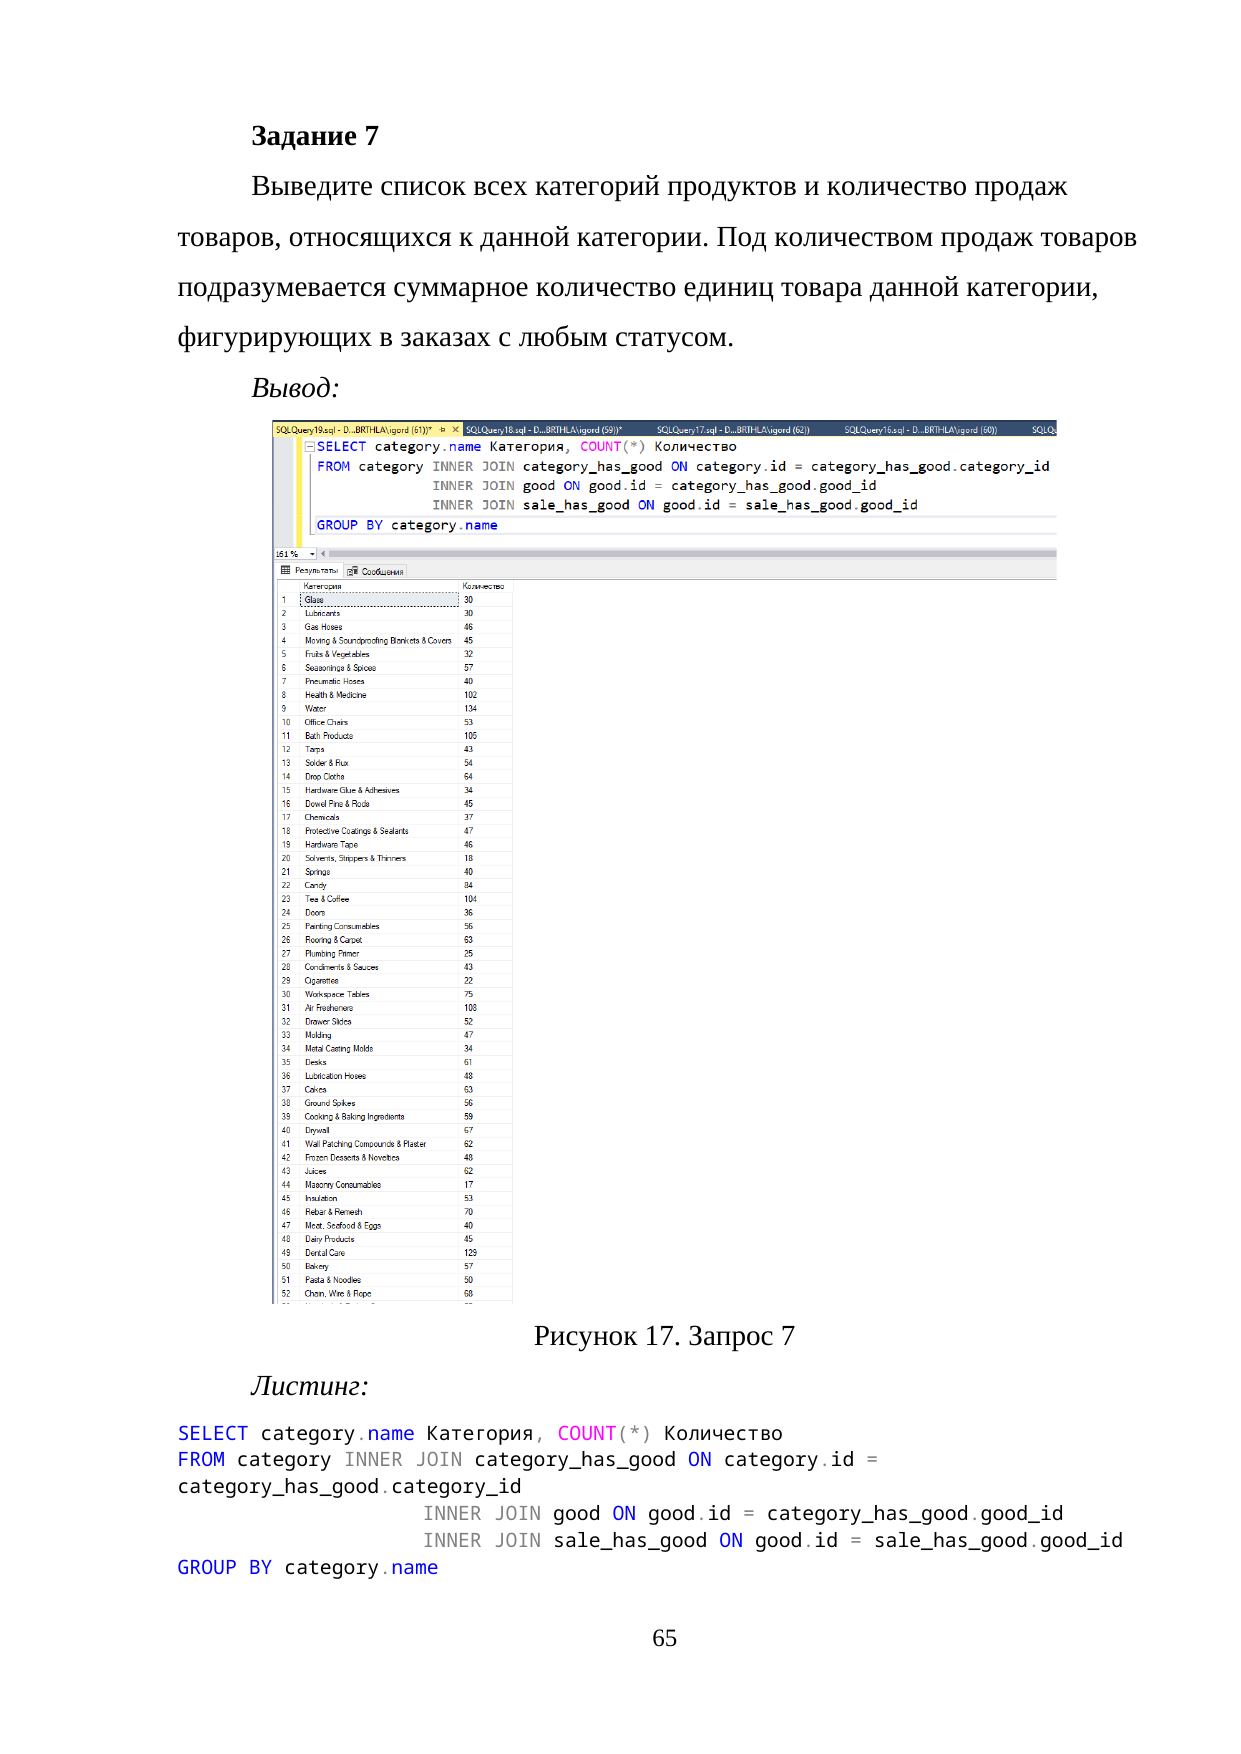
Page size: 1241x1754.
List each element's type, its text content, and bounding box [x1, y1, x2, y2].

picture [272, 420, 1057, 1304]
text Листинг: [177, 1368, 1152, 1402]
text INNER JOIN good ON good.id = category_has_good.good_id [177, 1500, 1152, 1527]
text Выведите список всех категорий продуктов и количество продаж товаров, относящихся к данной категории. Под количеством продаж товаров подразумевается суммарное количество единиц товара данной категории, фигурирующих в заказах с любым статусом. [177, 168, 1152, 353]
text GROUP BY category.name [177, 1554, 1152, 1581]
text FROM category INNER JOIN category_has_good ON category.id = category_has_good.category_id [177, 1446, 1152, 1500]
text Рисунок 17. Запрос 7 [177, 1318, 1152, 1352]
text SELECT category.name Категория, COUNT(*) Количество [177, 1419, 1152, 1446]
text Вывод: [177, 370, 1152, 403]
text Задание 7 [177, 118, 1152, 152]
text INNER JOIN sale_has_good ON good.id = sale_has_good.good_id [177, 1527, 1152, 1554]
